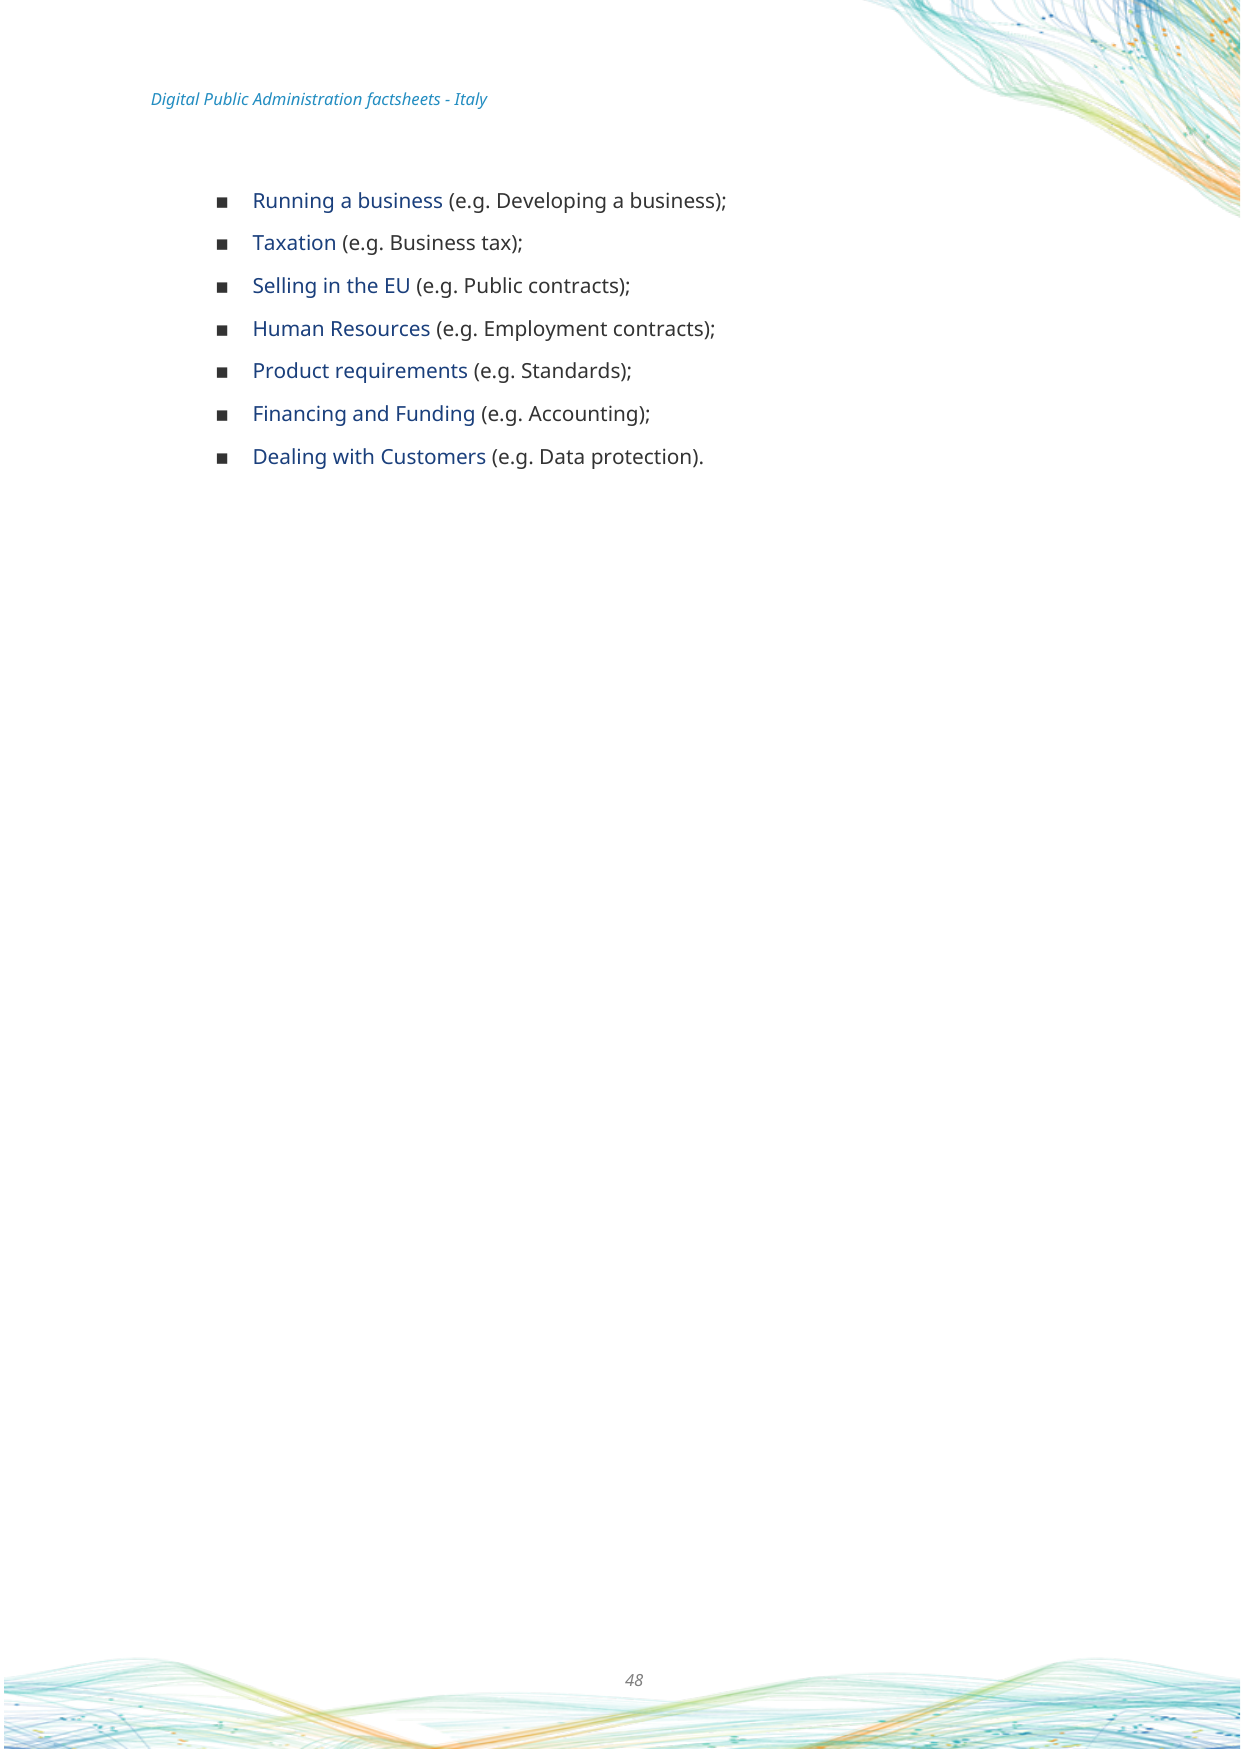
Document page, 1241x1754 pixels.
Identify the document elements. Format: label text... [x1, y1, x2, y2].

list Selling in the EU (e.g. Public contracts); [215, 263, 1092, 305]
list Product requirements (e.g. Standards); [215, 348, 1092, 391]
list Running a business (e.g. Developing a business); [215, 177, 1092, 220]
list Dealing with Customers (e.g. Data protection). [215, 433, 1092, 476]
picture [4, 1641, 1241, 1749]
list Financing and Funding (e.g. Accounting); [215, 391, 1092, 433]
list Taxation (e.g. Business tax); [215, 220, 1092, 263]
picture [853, 0, 1241, 249]
list Human Resources (e.g. Employment contracts); [215, 305, 1092, 348]
